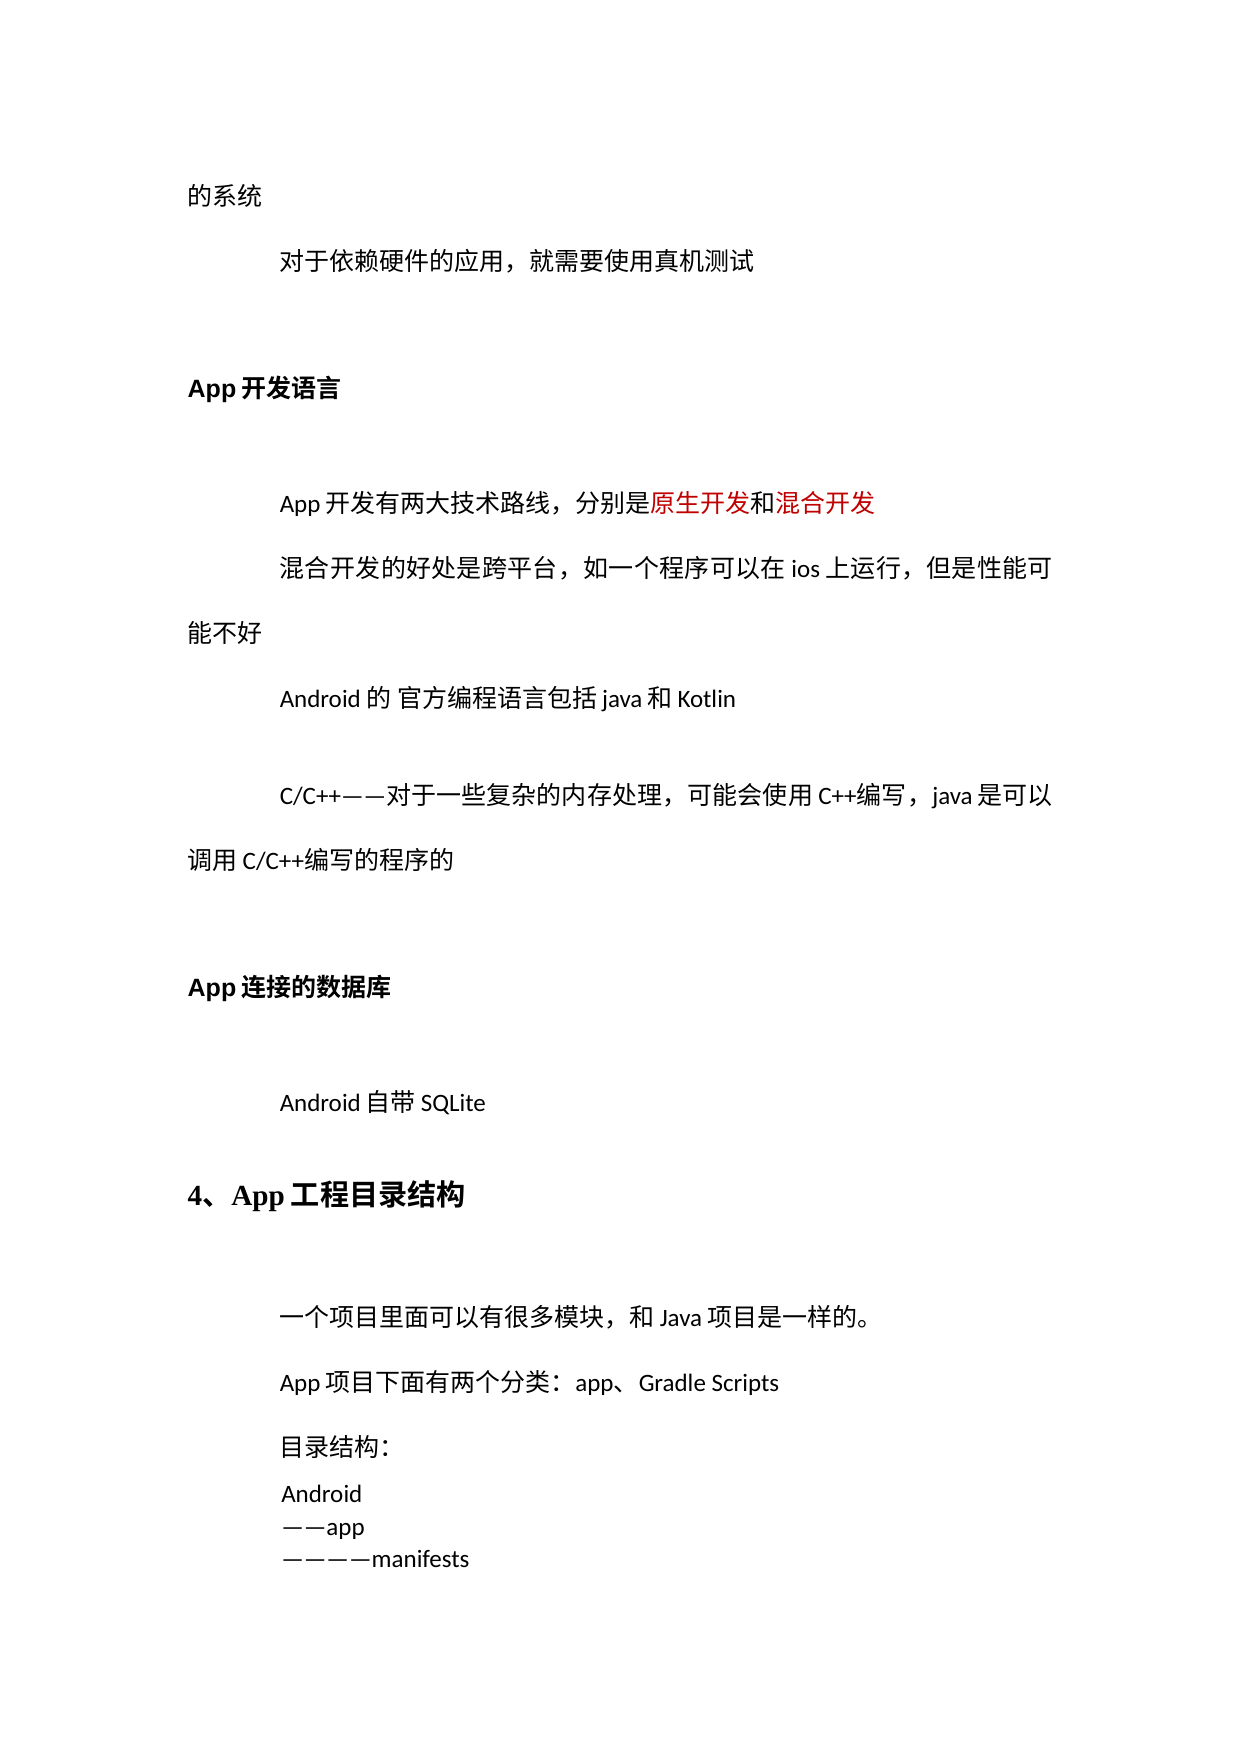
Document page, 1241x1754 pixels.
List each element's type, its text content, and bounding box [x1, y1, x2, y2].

text App开发语言 [187, 354, 1053, 419]
text Android [187, 1478, 1053, 1510]
text Android 的 官方编程语言包括java和Kotlin [187, 664, 1053, 729]
text ————manifests [187, 1543, 1053, 1575]
text Android自带SQLite [187, 1068, 1053, 1133]
text App连接的数据库 [187, 953, 1053, 1018]
text C/C++——对于一些复杂的内存处理，可能会使用C++编写，java是可以调用C/C++编写的程序的 [187, 761, 1053, 891]
text 4、App工程目录结构 [187, 1160, 1053, 1225]
text 一个项目里面可以有很多模块，和Java项目是一样的。 [187, 1283, 1053, 1348]
text 目录结构： [187, 1413, 1053, 1478]
text App项目下面有两个分类：app、Gradle Scripts [187, 1348, 1053, 1413]
text ——app [187, 1510, 1053, 1543]
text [187, 162, 1053, 227]
text 混合开发的好处是跨平台，如一个程序可以在ios上运行，但是性能可能不好 [187, 534, 1053, 664]
text 对于依赖硬件的应用，就需要使用真机测试 [187, 227, 1053, 292]
text App开发有两大技术路线，分别是原生开发和混合开发 [187, 469, 1053, 534]
